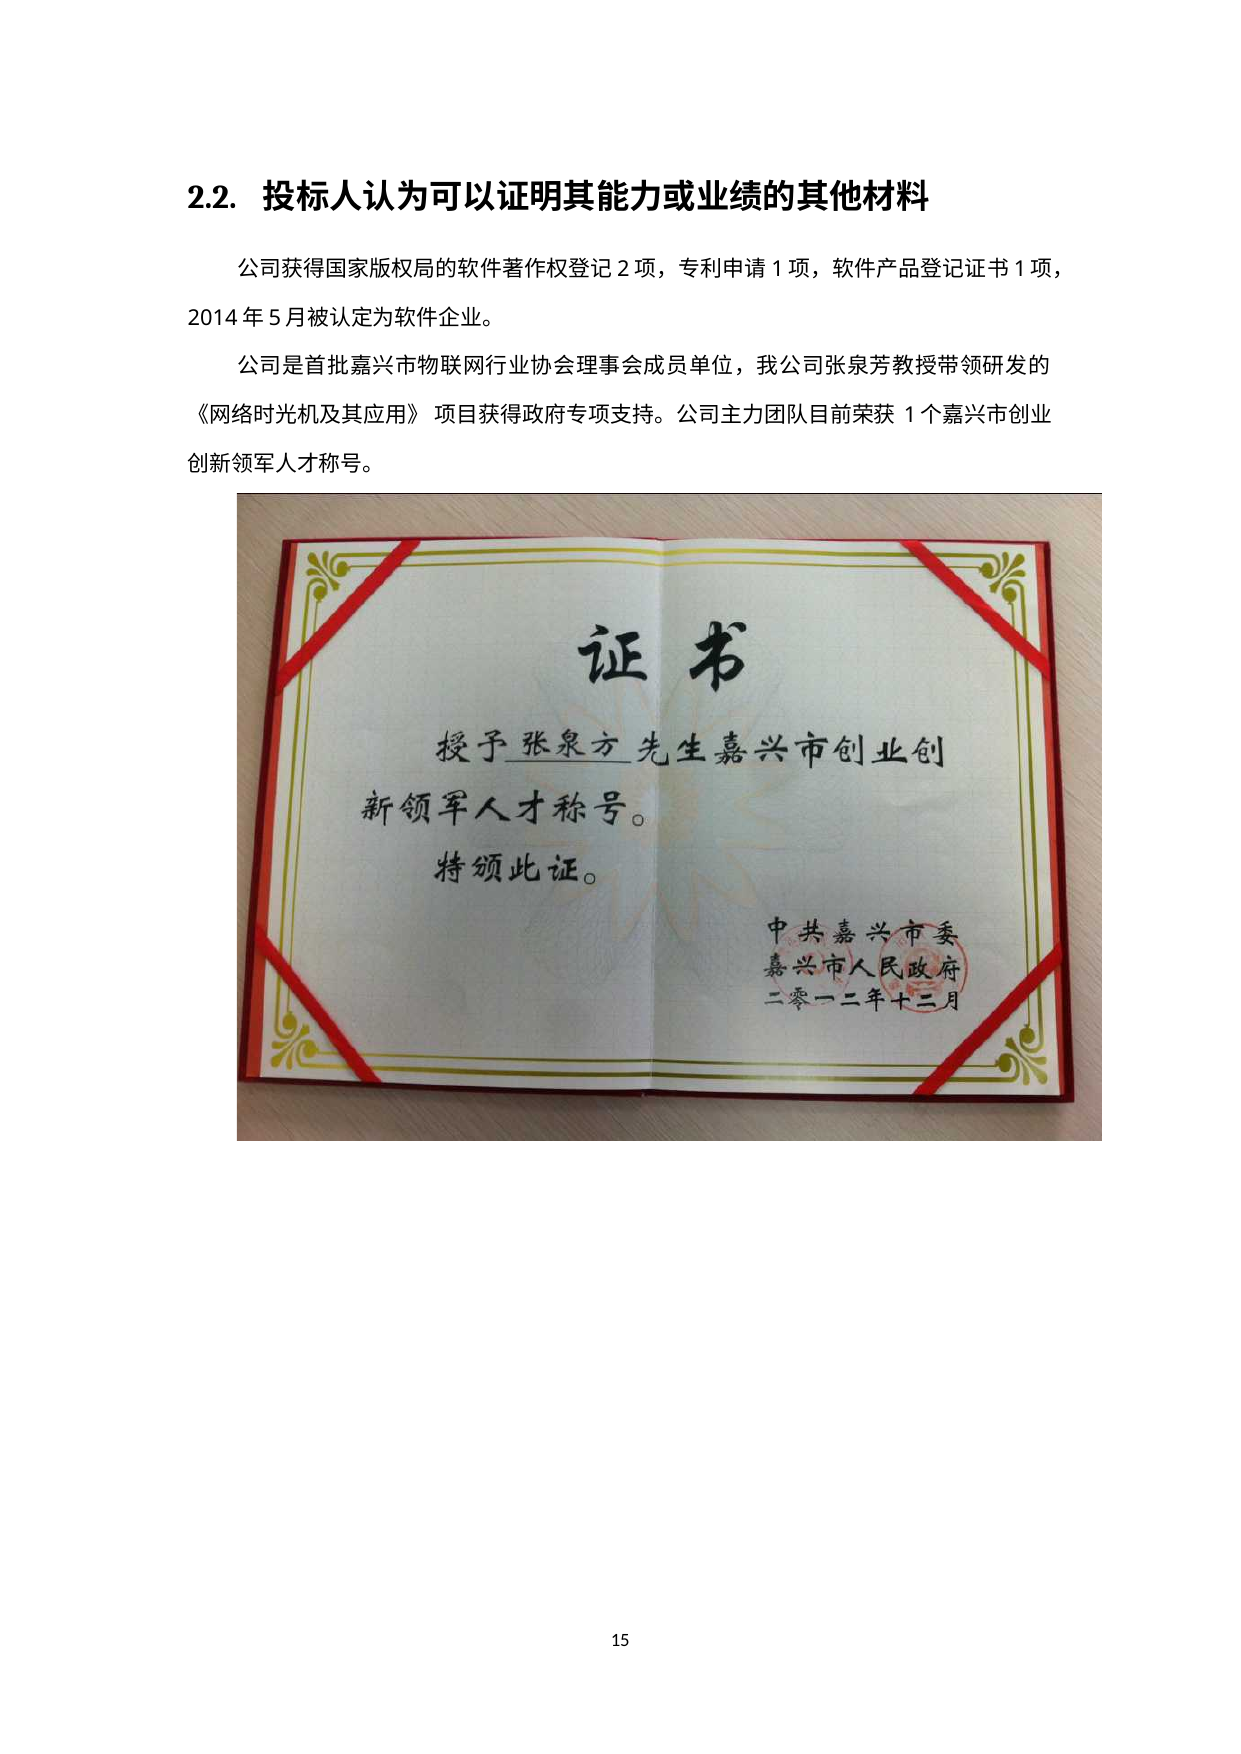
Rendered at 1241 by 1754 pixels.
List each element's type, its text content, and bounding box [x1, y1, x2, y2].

text 公司获得国家版权局的软件著作权登记2项，专利申请1项，软件产品登记证书1项，2014年5月被认定为软件企业。 [187, 251, 1053, 332]
subtitle 投标人认为可以证明其能力或业绩的其他材料 [187, 162, 1053, 227]
picture [236, 493, 1102, 1141]
text 公司是首批嘉兴市物联网行业协会理事会成员单位，我公司张泉芳教授带领研发的《网络时光机及其应用》 项目获得政府专项支持。公司主力团队目前荣获1个嘉兴市创业创新领军人才称号。 [187, 348, 1053, 478]
